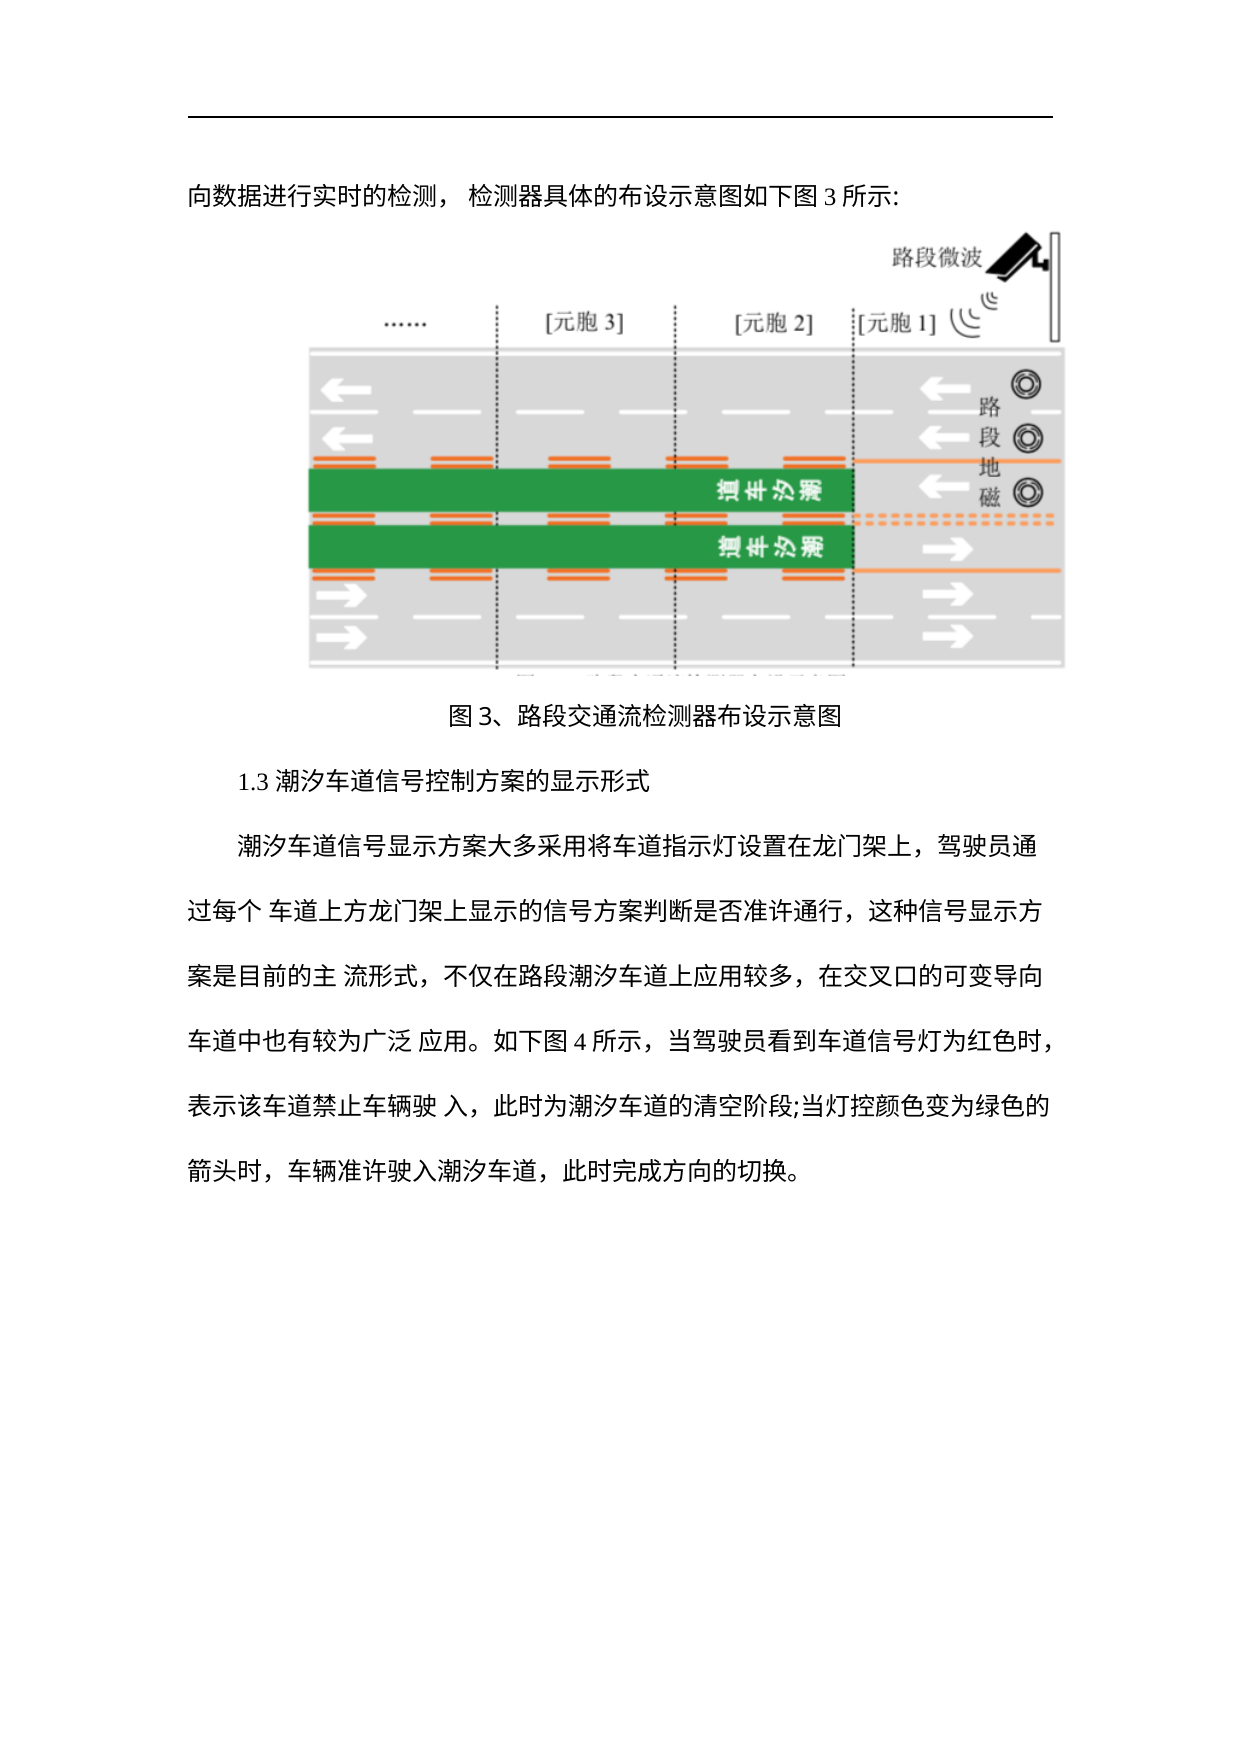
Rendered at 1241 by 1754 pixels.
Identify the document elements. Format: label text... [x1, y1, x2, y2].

picture [237, 227, 1103, 676]
text 1.3 潮汐车道信号控制方案的显示形式 [187, 747, 1053, 812]
text 潮汐车道信号显示方案大多采用将车道指示灯设置在龙门架上，驾驶员通过每个 车道上方龙门架上显示的信号方案判断是否准许通行，这种信号显示方案是目前的主 流形式，不仅在路段潮汐车道上应用较多，在交叉口的可变导向车道中也有较为广泛 应用。如下图 4 所示，当驾驶员看到车道信号灯为红色时，表示该车道禁止车辆驶 入，此时为潮汐车道的清空阶段;当灯控颜色变为绿色的箭头时，车辆准许驶入潮汐车道，此时完成方向的切换。 [187, 812, 1053, 1202]
text 图3、路段交通流检测器布设示意图 [187, 682, 1053, 747]
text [187, 162, 1053, 227]
